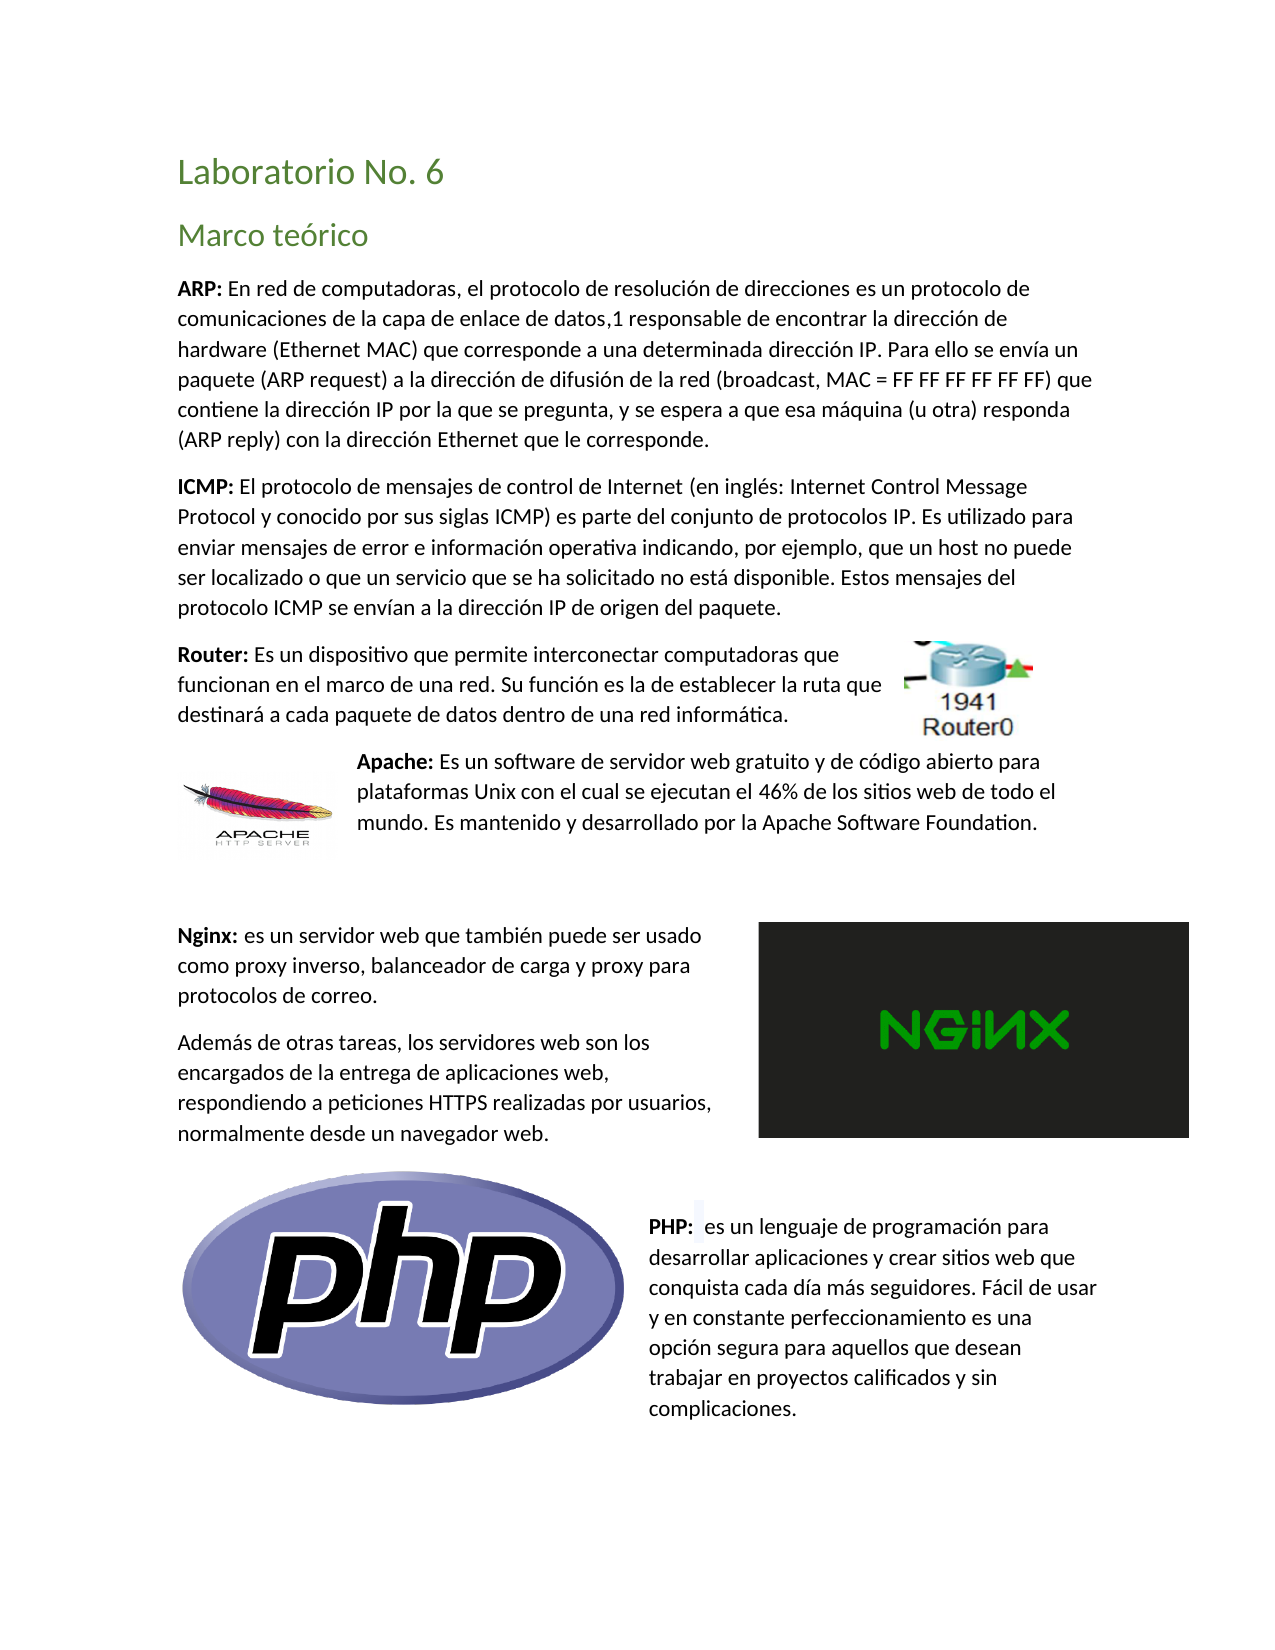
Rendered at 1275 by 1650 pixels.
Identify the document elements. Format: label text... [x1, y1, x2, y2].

text Nginx: es un servidor web que también puede ser usado como proxy inverso, balanceador de carga y proxy para protocolos de correo. [177, 921, 1098, 1009]
text ARP: En red de computadoras, el protocolo de resolución de direcciones es un protocolo de comunicaciones de la capa de enlace de datos,1​ responsable de encontrar la dirección de hardware (Ethernet MAC) que corresponde a una determinada dirección IP. Para ello se envía un paquete (ARP request) a la dirección de difusión de la red (broadcast, MAC = FF FF FF FF FF FF) que contiene la dirección IP por la que se pregunta, y se espera a que esa máquina (u otra) responda (ARP reply) con la dirección Ethernet que le corresponde. [177, 274, 1098, 453]
text ICMP: El protocolo de mensajes de control de Internet (en inglés: Internet Control Message Protocol y conocido por sus siglas ICMP) es parte del conjunto de protocolos IP. Es utilizado para enviar mensajes de error e información operativa indicando, por ejemplo, que un host no puede ser localizado o que un servicio que se ha solicitado no está disponible. Estos mensajes del protocolo ICMP se envían a la dirección IP de origen del paquete. [177, 472, 1098, 621]
picture [904, 641, 1033, 741]
text Apache: Es un software de servidor web gratuito y de código abierto para plataformas Unix con el cual se ejecutan el 46% de los sitios web de todo el mundo. Es mantenido y desarrollado por la Apache Software Foundation. [338, 747, 1098, 836]
picture [758, 922, 1189, 1138]
picture [177, 747, 338, 884]
text Además de otras tareas, los servidores web son los encargados de la entrega de aplicaciones web, respondiendo a peticiones HTTPS realizadas por usuarios, normalmente desde un navegador web. [177, 1028, 1098, 1147]
text Laboratorio No. 6 [177, 148, 1098, 193]
text Marco teórico [177, 214, 1098, 254]
picture [176, 1165, 630, 1411]
text Router: Es un dispositivo que permite interconectar computadoras que funcionan en el marco de una red. Su función es la de establecer la ruta que destinará a cada paquete de datos dentro de una red informática. [177, 640, 1098, 728]
